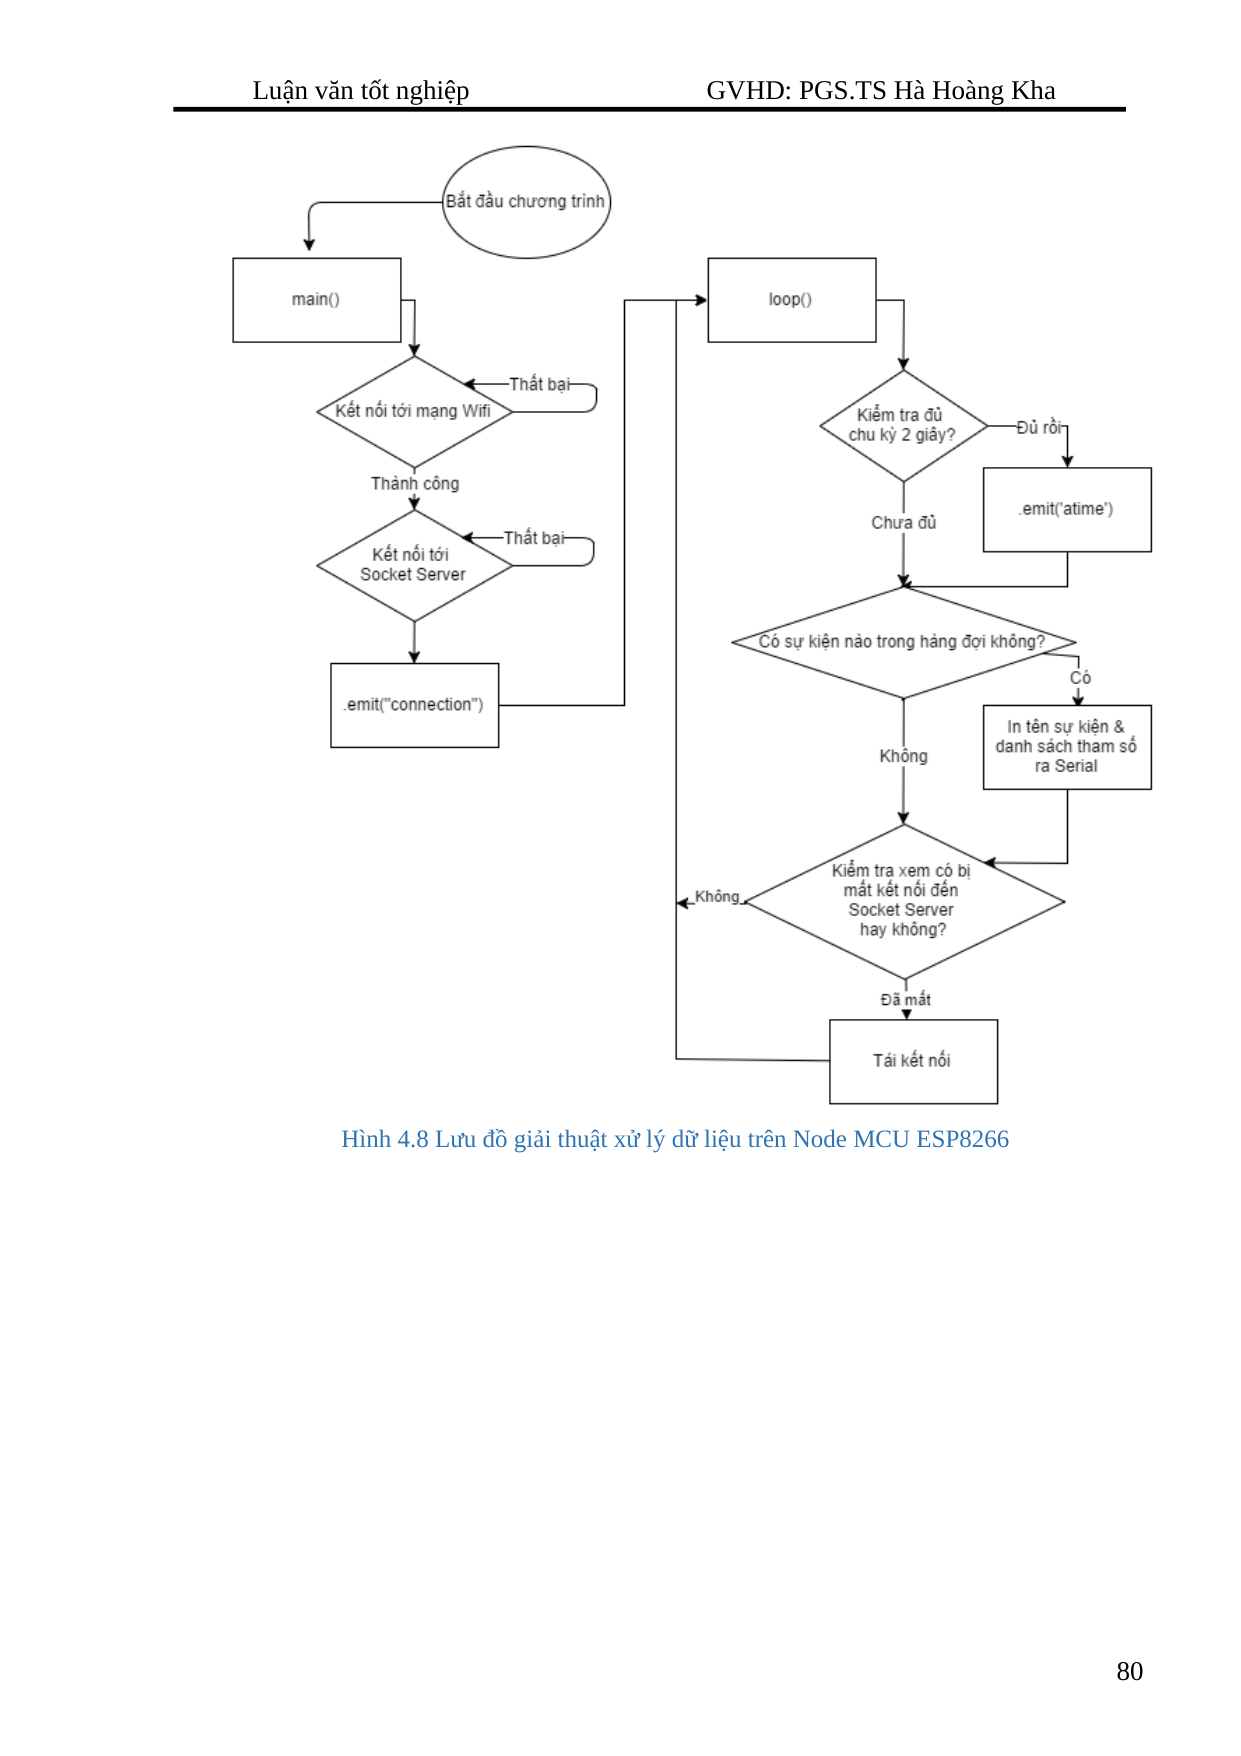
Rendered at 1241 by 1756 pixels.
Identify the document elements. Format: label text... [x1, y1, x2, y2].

subtitle Hình 4.8 Lưu đồ giải thuật xử lý dữ liệu trên Node MCU ESP8266 [154, 1124, 1196, 1153]
picture [160, 139, 1190, 1120]
